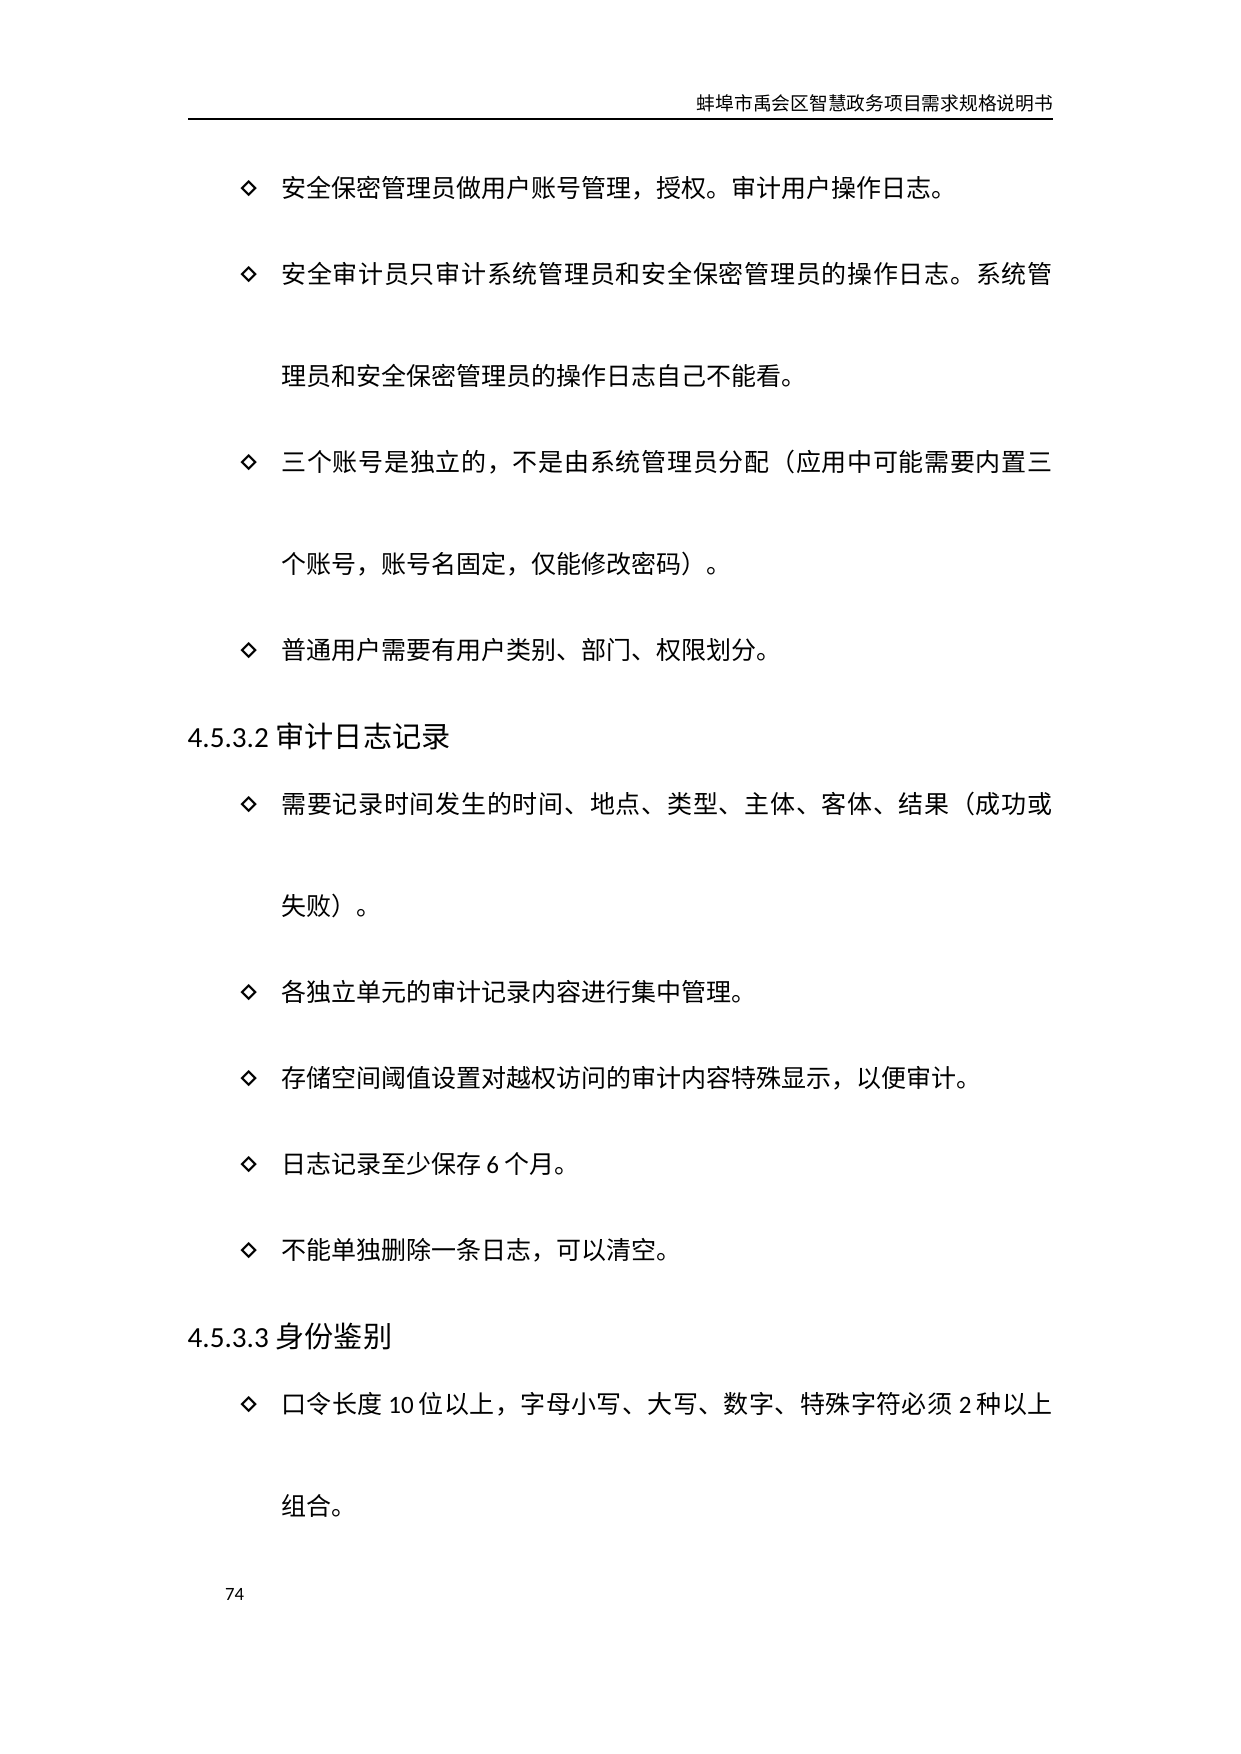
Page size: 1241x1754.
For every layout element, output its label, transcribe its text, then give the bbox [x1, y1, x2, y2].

list 普通用户需要有用户类别、部门、权限划分。 [237, 615, 1053, 683]
list 安全保密管理员做用户账号管理，授权。审计用户操作日志。 [237, 153, 1053, 221]
list 日志记录至少保存6个月。 [237, 1129, 1053, 1197]
list 口令长度10位以上，字母小写、大写、数字、特殊字符必须2种以上组合。 [237, 1369, 1053, 1539]
subtitle 审计日志记录 [187, 701, 1053, 769]
list 不能单独删除一条日志，可以清空。 [237, 1215, 1053, 1283]
list 需要记录时间发生的时间、地点、类型、主体、客体、结果（成功或失败）。 [237, 769, 1053, 939]
subtitle 身份鉴别 [187, 1301, 1053, 1369]
list 安全审计员只审计系统管理员和安全保密管理员的操作日志。系统管理员和安全保密管理员的操作日志自己不能看。 [237, 239, 1053, 409]
list 存储空间阈值设置对越权访问的审计内容特殊显示，以便审计。 [237, 1043, 1053, 1111]
list 各独立单元的审计记录内容进行集中管理。 [237, 957, 1053, 1025]
list 三个账号是独立的，不是由系统管理员分配（应用中可能需要内置三个账号，账号名固定，仅能修改密码）。 [237, 427, 1053, 597]
